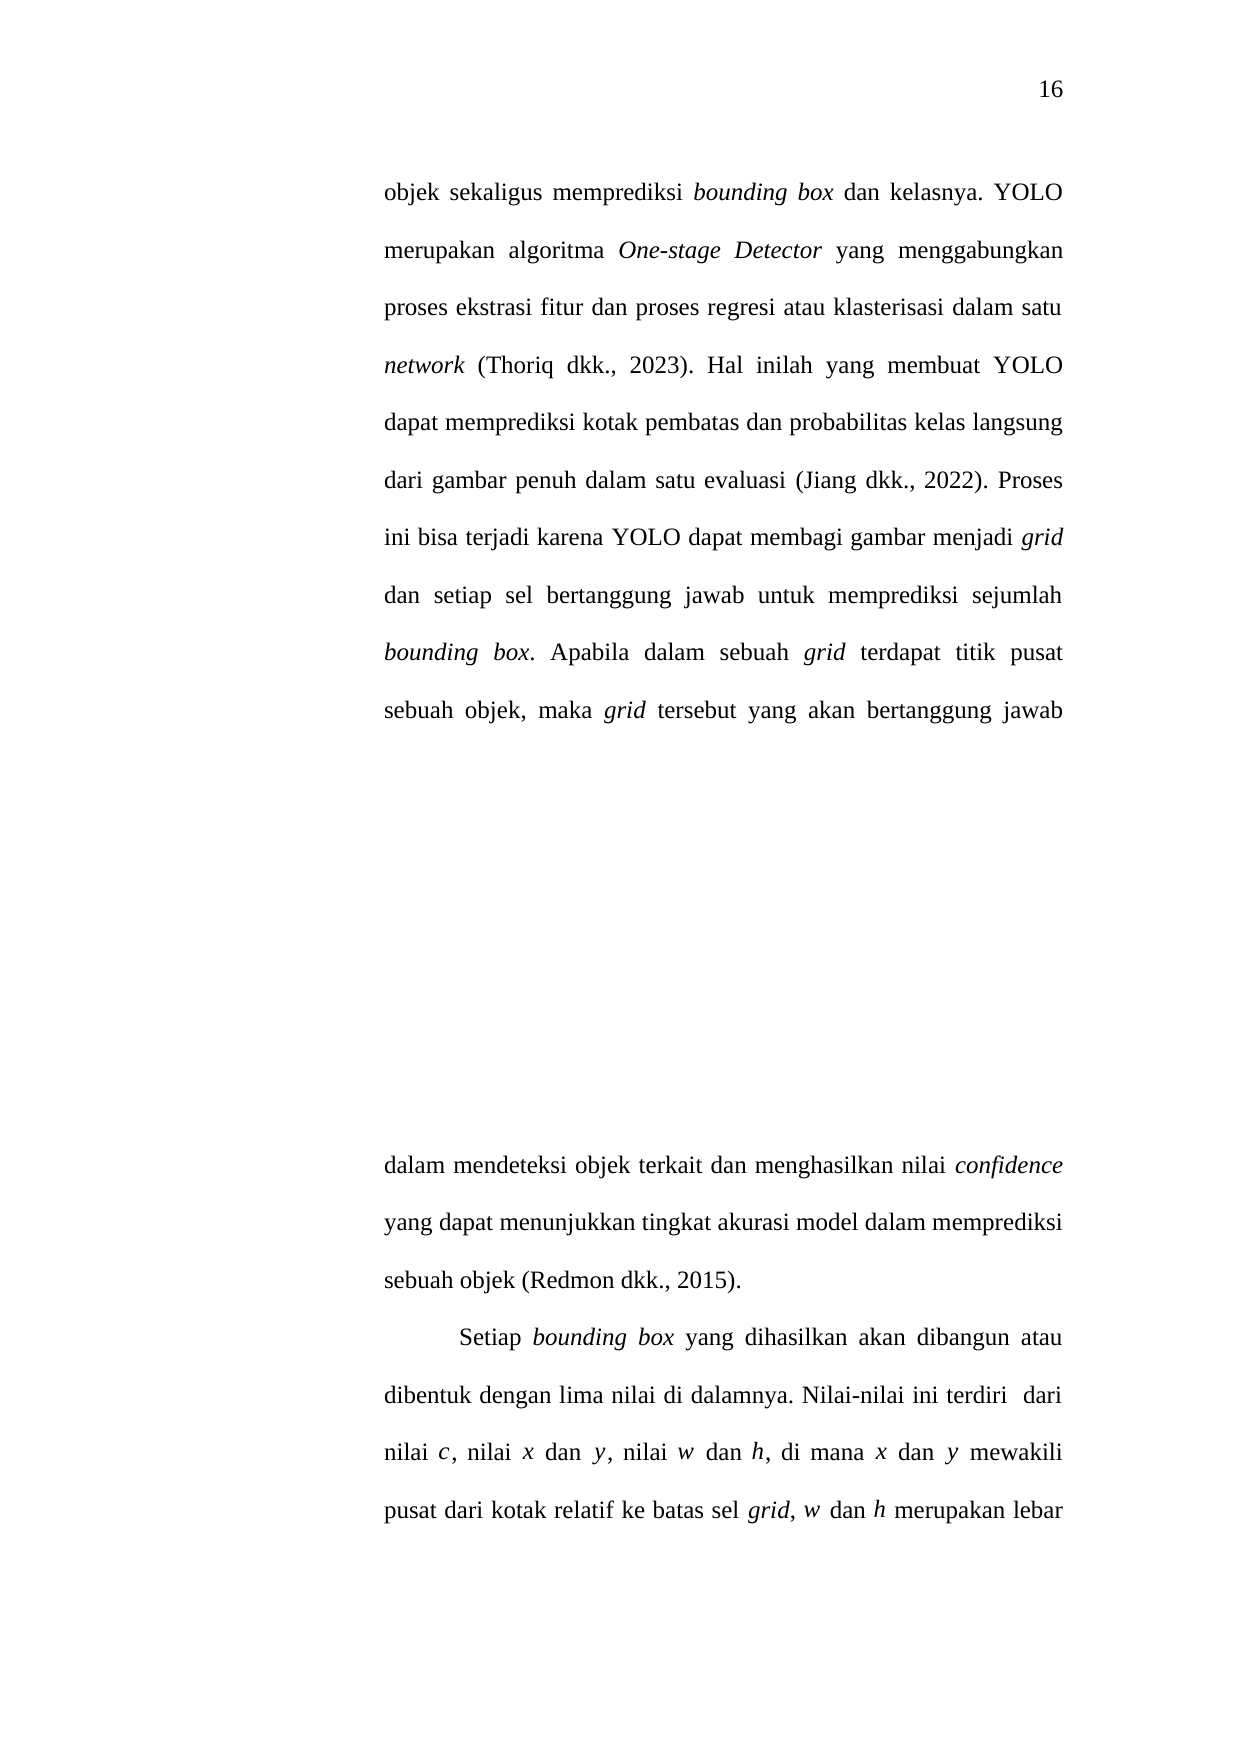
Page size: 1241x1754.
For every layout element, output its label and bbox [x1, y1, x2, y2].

text [384, 177, 1063, 1294]
text [384, 1322, 1063, 1524]
